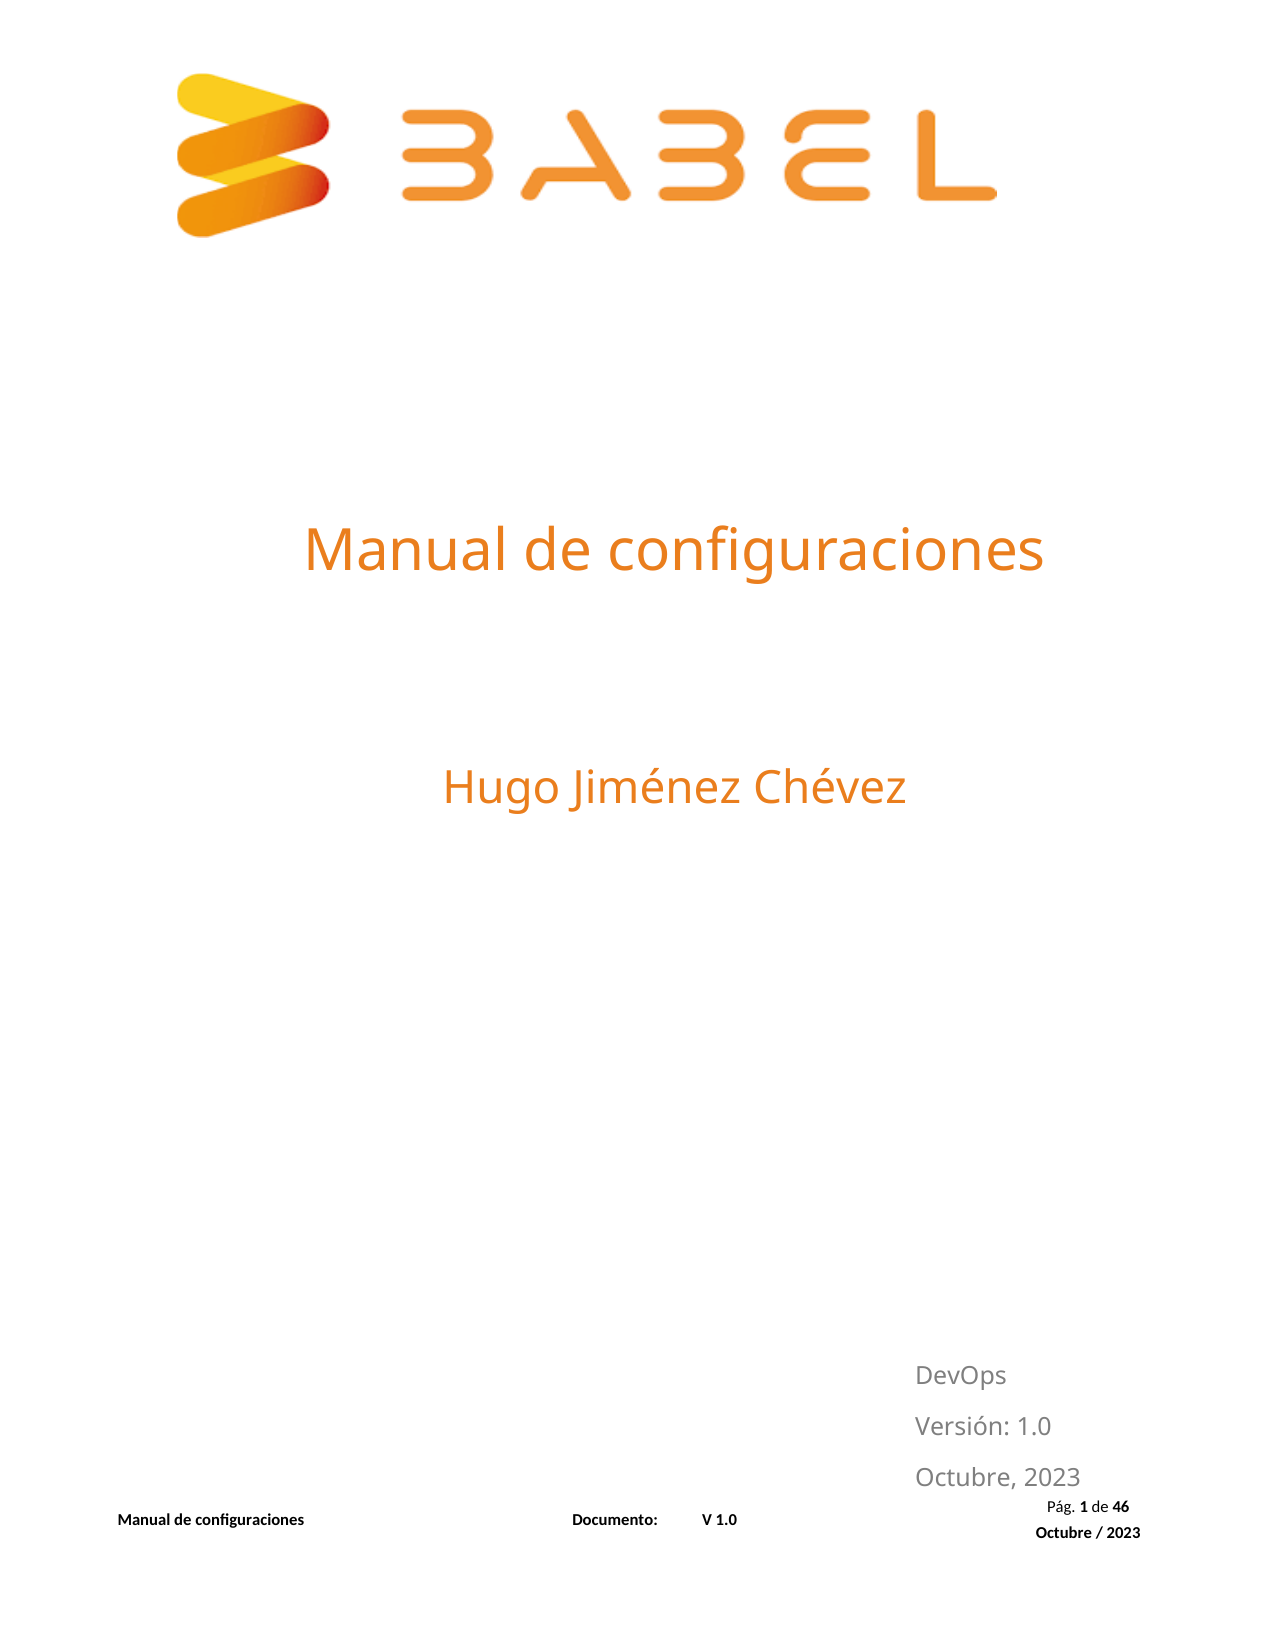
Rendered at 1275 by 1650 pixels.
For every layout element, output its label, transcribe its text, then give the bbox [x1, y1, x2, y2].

text DevOps [915, 1357, 1098, 1391]
text Manual de configuraciones [177, 508, 1098, 588]
text Versión: 1.0 [915, 1408, 1098, 1442]
picture [177, 73, 997, 238]
text Octubre, 2023 [915, 1459, 1098, 1493]
text Hugo Jiménez Chévez [177, 754, 1098, 817]
